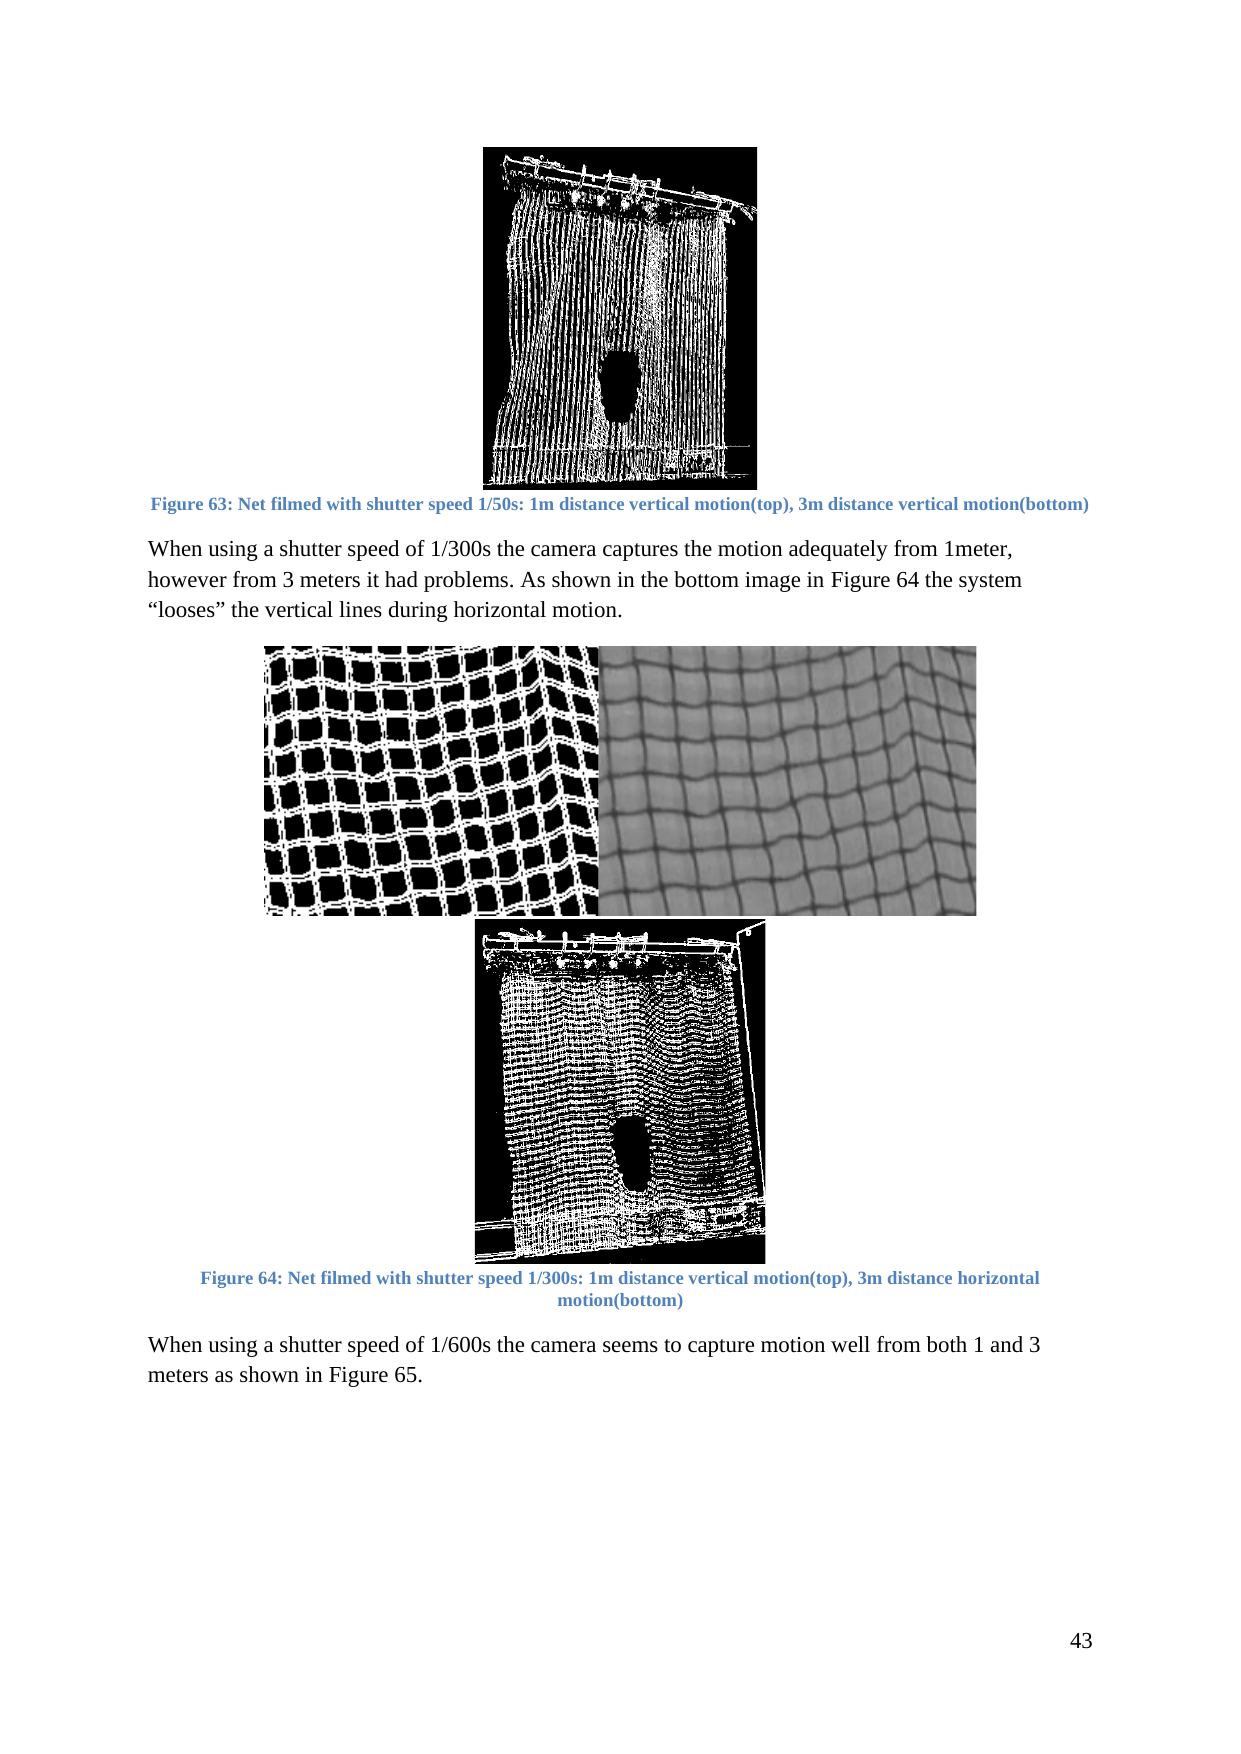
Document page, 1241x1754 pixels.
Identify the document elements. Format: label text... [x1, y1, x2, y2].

picture [483, 147, 758, 490]
text When using a shutter speed of 1/600s the camera seems to capture motion well from both 1 and 3 meters as shown in Figure 61. [148, 1331, 1093, 1388]
picture [264, 646, 977, 916]
text Figure 63: Net filmed with shutter speed 1/50s: 1m distance vertical motion(top), 3m distance vertical motion(bottom) [148, 493, 1093, 514]
text When using a shutter speed of 1/300s the camera captures the motion adequately from 1meter, however from 3 meters it had problems. As shown in the bottom image in Figure 60 the system “looses” the vertical lines during horizontal motion. [148, 535, 1093, 622]
picture [474, 919, 766, 1264]
text Figure 64: Net filmed with shutter speed 1/300s: 1m distance vertical motion(top), 3m distance horizontal motion(bottom) [148, 1267, 1093, 1310]
